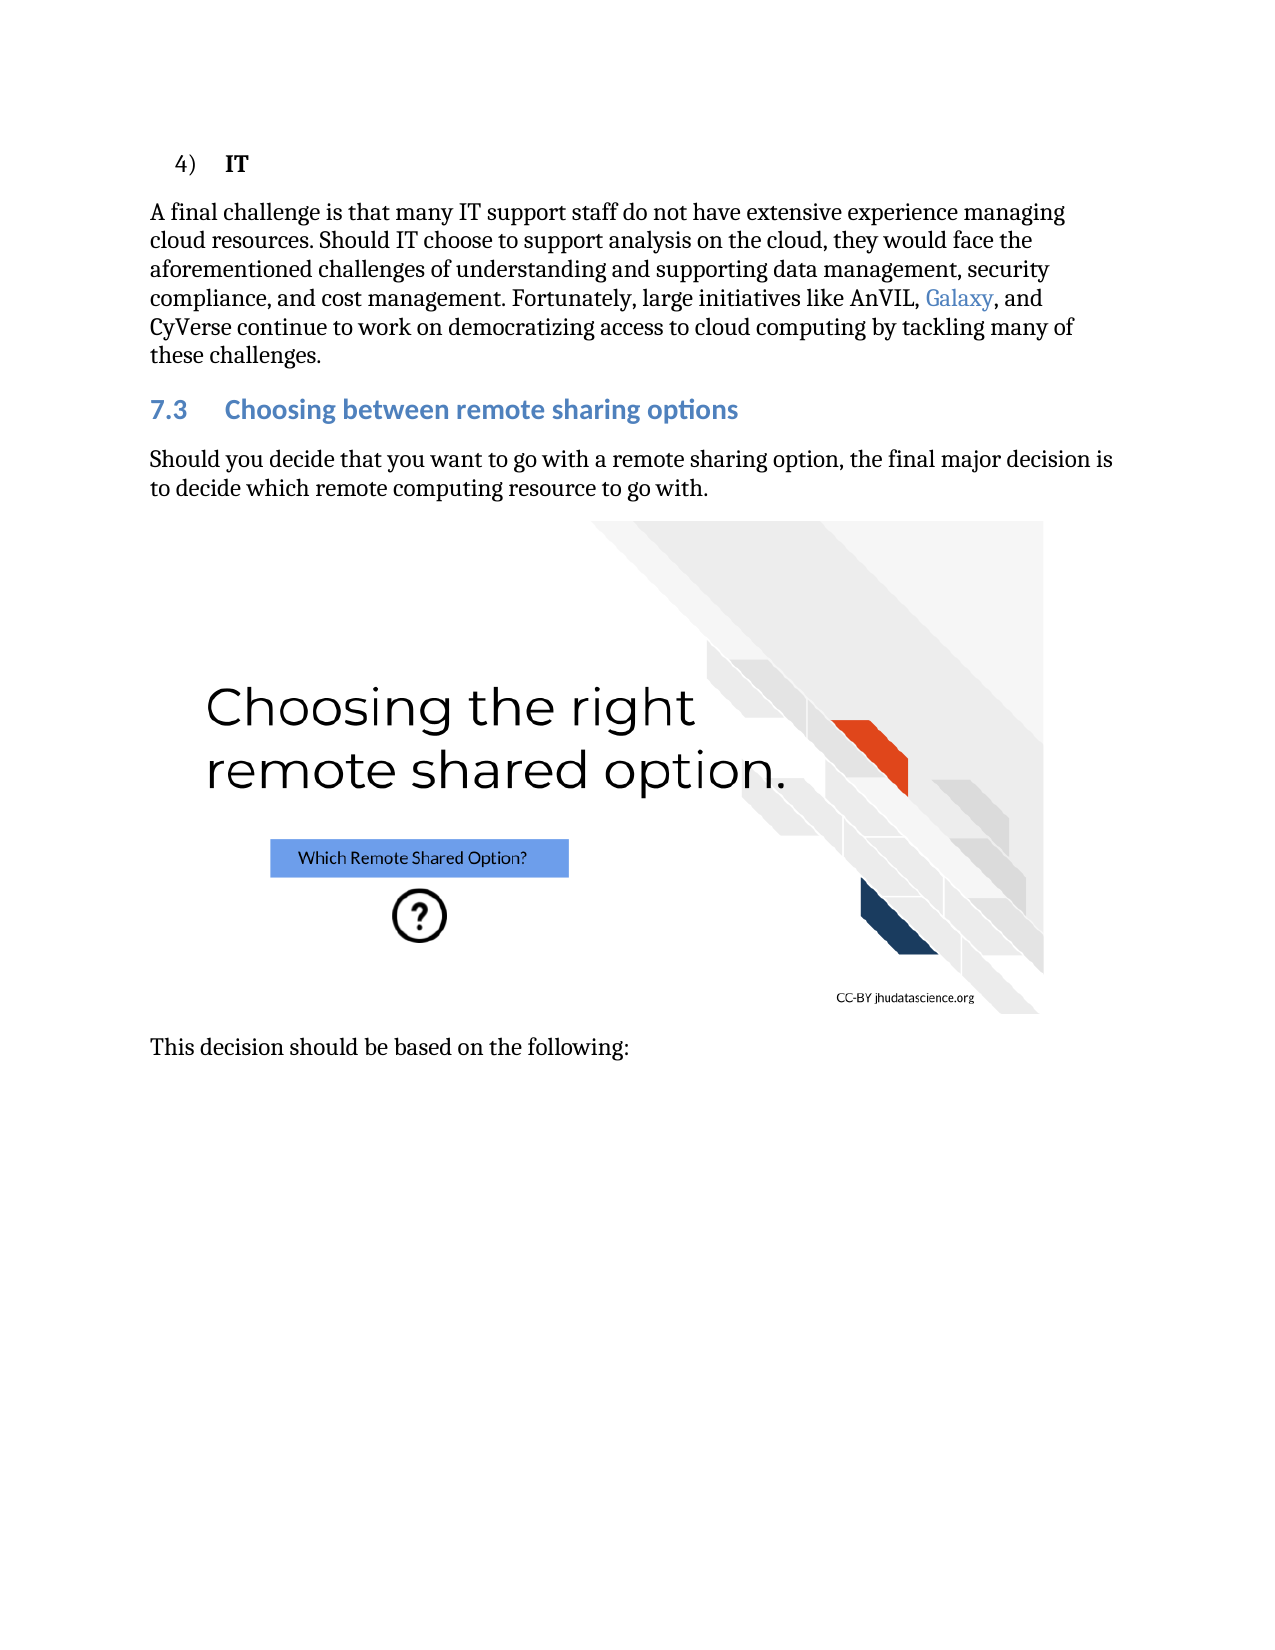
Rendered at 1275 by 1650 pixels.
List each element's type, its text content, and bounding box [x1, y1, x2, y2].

picture [168, 521, 1044, 1014]
list IT [175, 150, 1125, 179]
text This decision should be based on the following: [150, 1032, 1125, 1061]
text A final challenge is that many IT support staff do not have extensive experience managing cloud resources. Should IT choose to support analysis on the cloud, they would face the aforementioned challenges of understanding and supporting data management, security compliance, and cost management. Fortunately, large initiatives like AnVIL, Galaxy, and CyVerse continue to work on democratizing access to cloud computing by tackling many of these challenges. [150, 197, 1125, 370]
text Should you decide that you want to go with a remote sharing option, the final major decision is to decide which remote computing resource to go with. [150, 445, 1125, 503]
subtitle 7.3 Choosing between remote sharing options [150, 391, 1125, 426]
